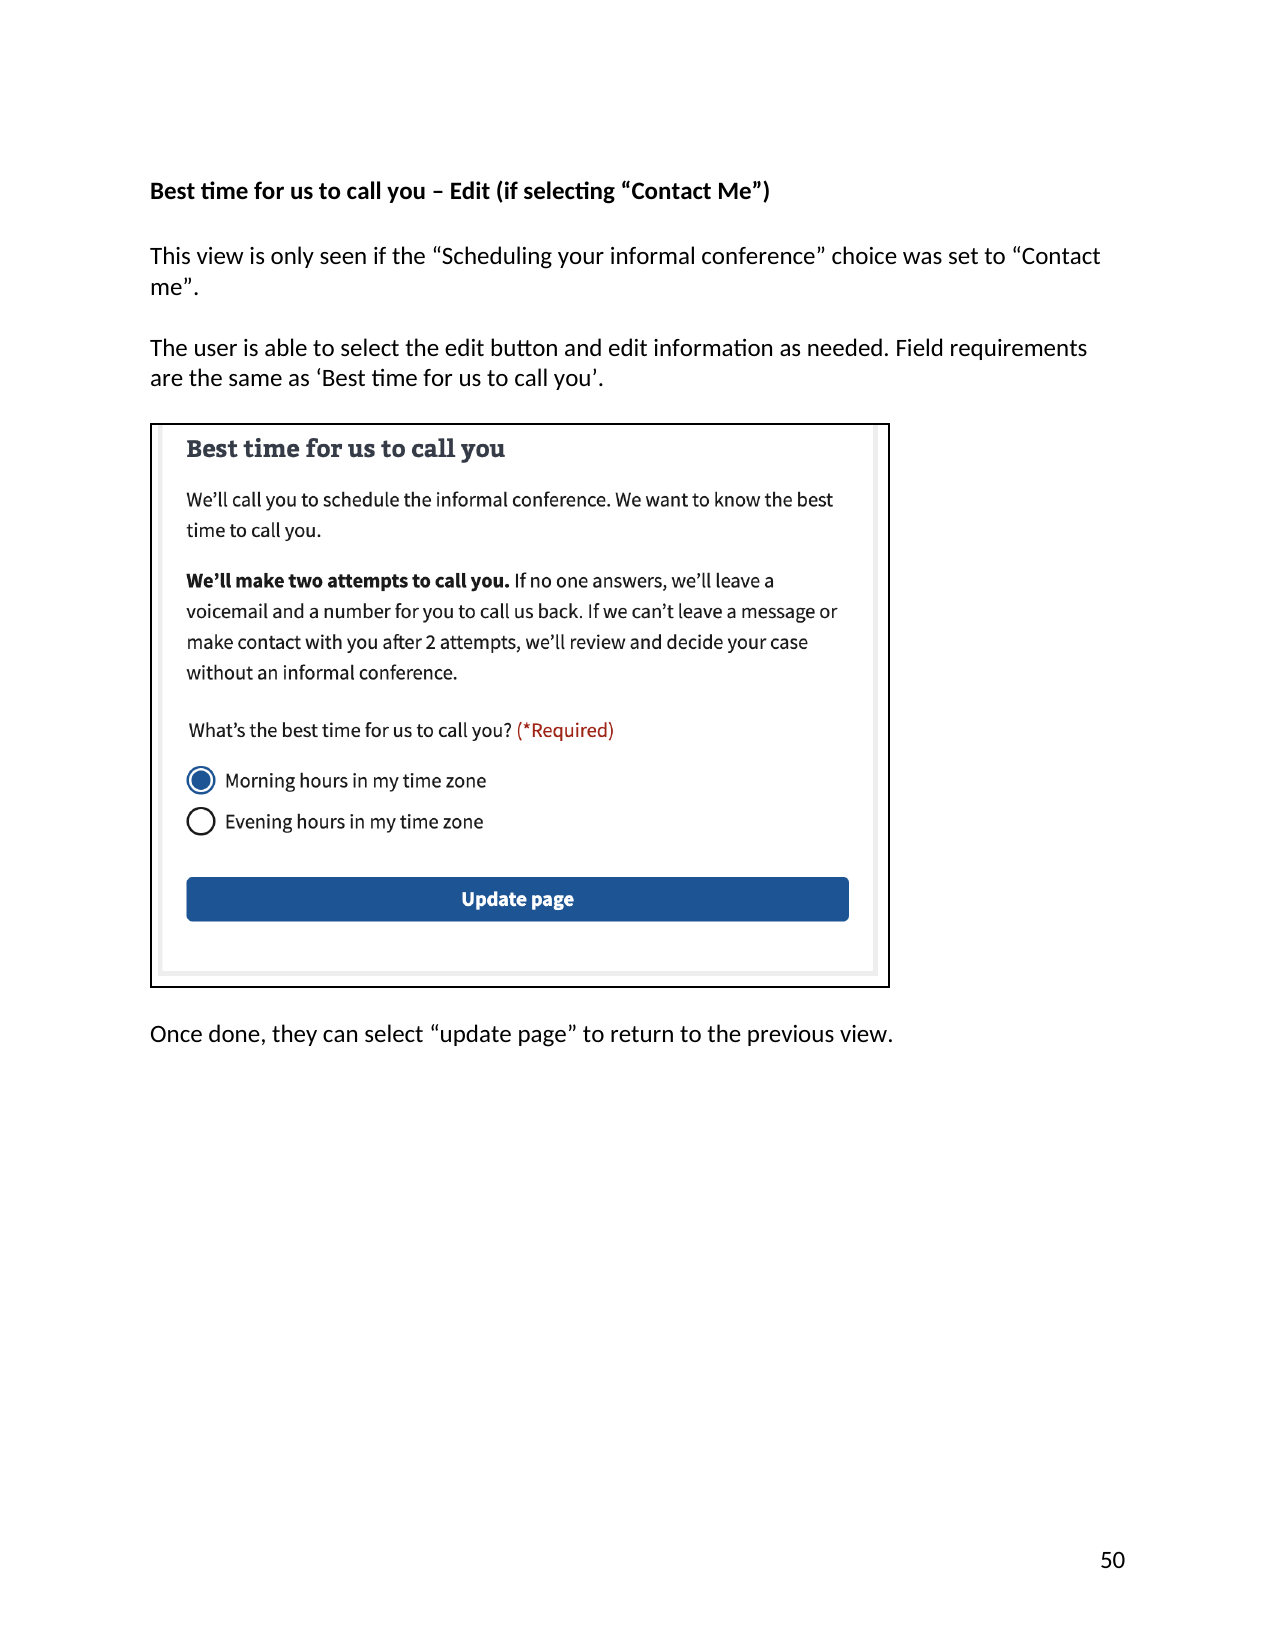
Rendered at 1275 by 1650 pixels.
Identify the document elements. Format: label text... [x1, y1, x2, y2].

picture [152, 425, 888, 986]
text The user is able to select the edit button and edit information as needed. Field requirements are the same as ‘Best time for us to call you’. [150, 332, 1125, 393]
text Once done, they can select “update page” to return to the previous view. [150, 1018, 1125, 1049]
subtitle Best time for us to call you – Edit (if selecting “Contact Me”) [150, 175, 1125, 206]
text This view is only seen if the “Scheduling your informal conference” choice was set to “Contact me”. [150, 240, 1125, 301]
